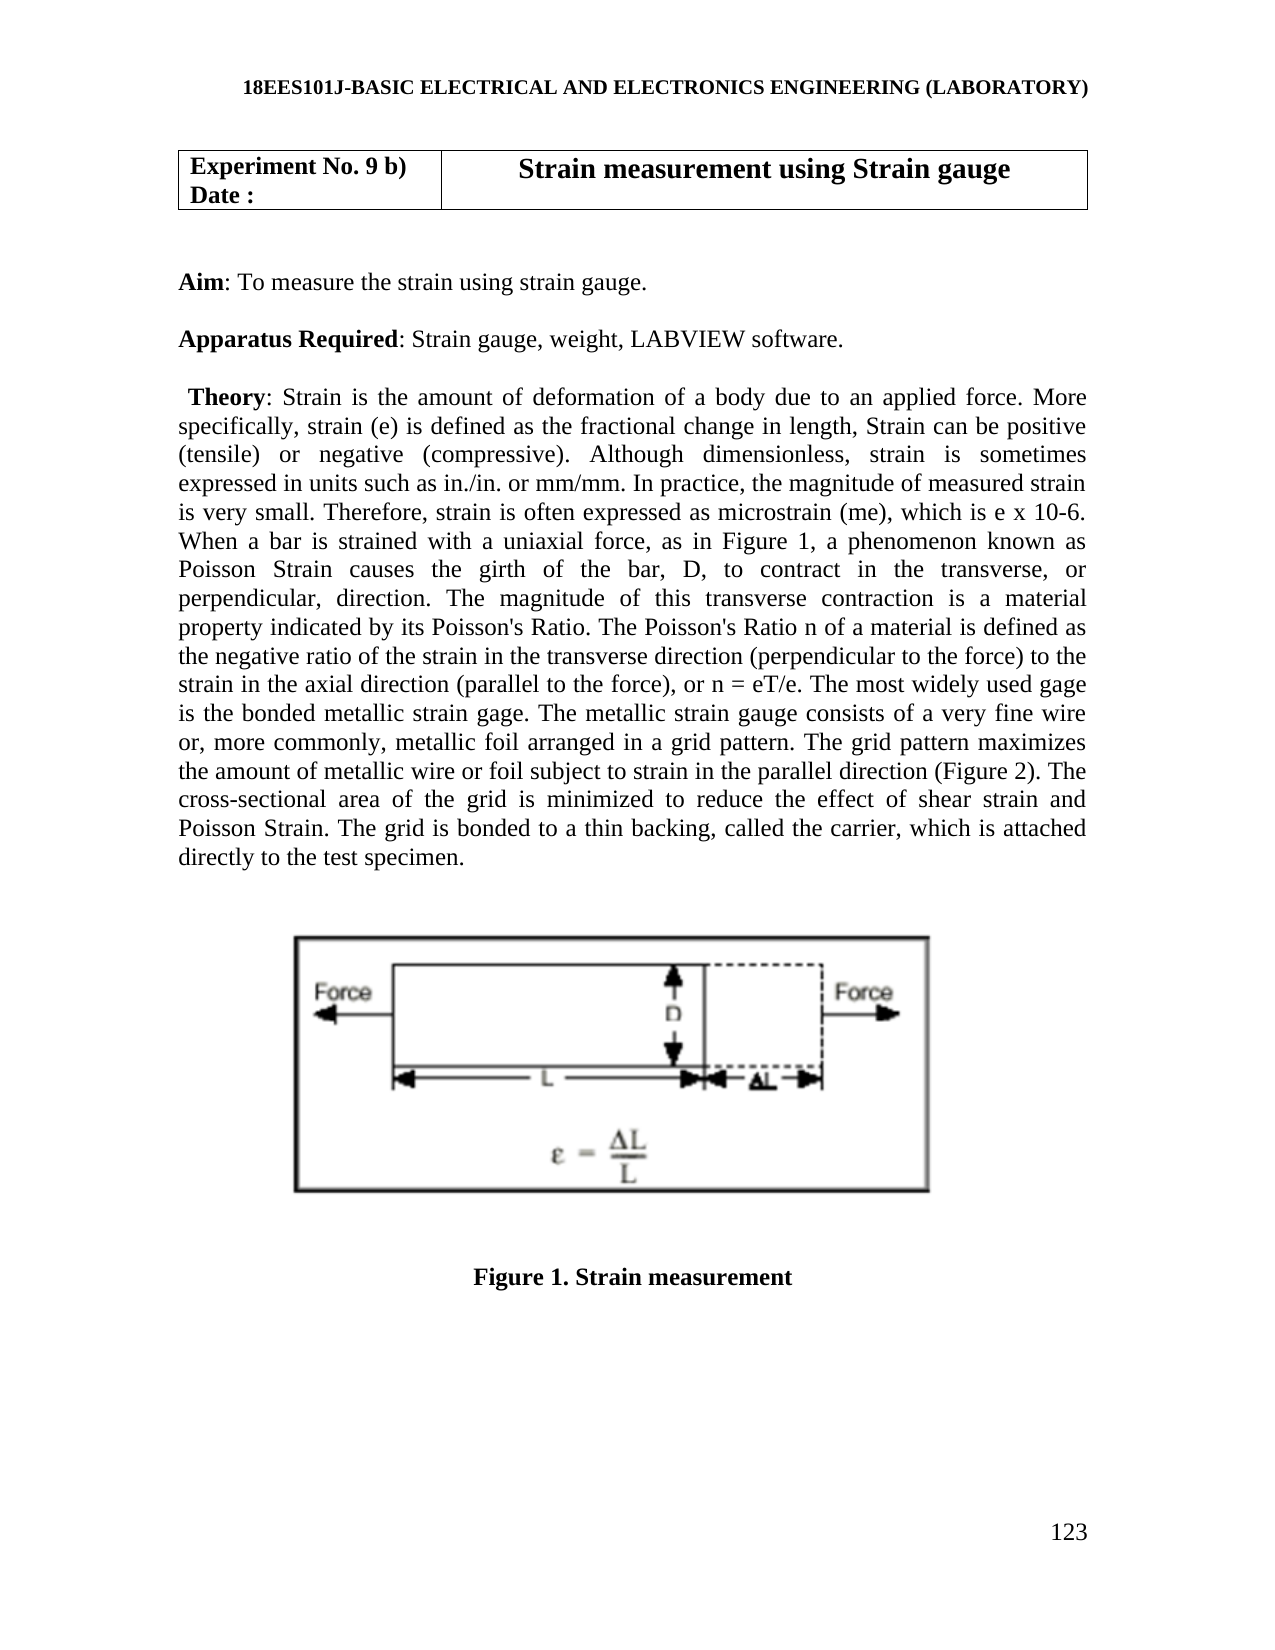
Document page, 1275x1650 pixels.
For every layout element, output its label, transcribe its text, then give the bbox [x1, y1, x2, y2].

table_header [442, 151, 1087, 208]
text Aim: To measure the strain using strain gauge. [178, 267, 1087, 296]
picture [278, 928, 988, 1262]
text Figure 1. Strain measurement [178, 1262, 1087, 1290]
text Apparatus Required: Strain gauge, weight, LABVIEW software. [178, 324, 1087, 353]
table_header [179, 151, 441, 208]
text Theory: Strain is the amount of deformation of a body due to an applied force. More specifically, strain (e) is defined as the fractional change in length, Strain can be positive (tensile) or negative (compressive). Although dimensionless, strain is sometimes expressed in units such as in./in. or mm/mm. In practice, the magnitude of measured strain is very small. Therefore, strain is often expressed as microstrain (me), which is e x 10-6. When a bar is strained with a uniaxial force, as in Figure 1, a phenomenon known as Poisson Strain causes the girth of the bar, D, to contract in the transverse, or perpendicular, direction. The magnitude of this transverse contraction is a material property indicated by its Poisson's Ratio. The Poisson's Ratio n of a material is defined as the negative ratio of the strain in the transverse direction (perpendicular to the force) to the strain in the axial direction (parallel to the force), or n = eT/e. The most widely used gage is the bonded metallic strain gage. The metallic strain gauge consists of a very fine wire or, more commonly, metallic foil arranged in a grid pattern. The grid pattern maximizes the amount of metallic wire or foil subject to strain in the parallel direction (Figure 2). The cross-sectional area of the grid is minimized to reduce the effect of shear strain and Poisson Strain. The grid is bonded to a thin backing, called the carrier, which is attached directly to the test specimen. [178, 382, 1087, 871]
